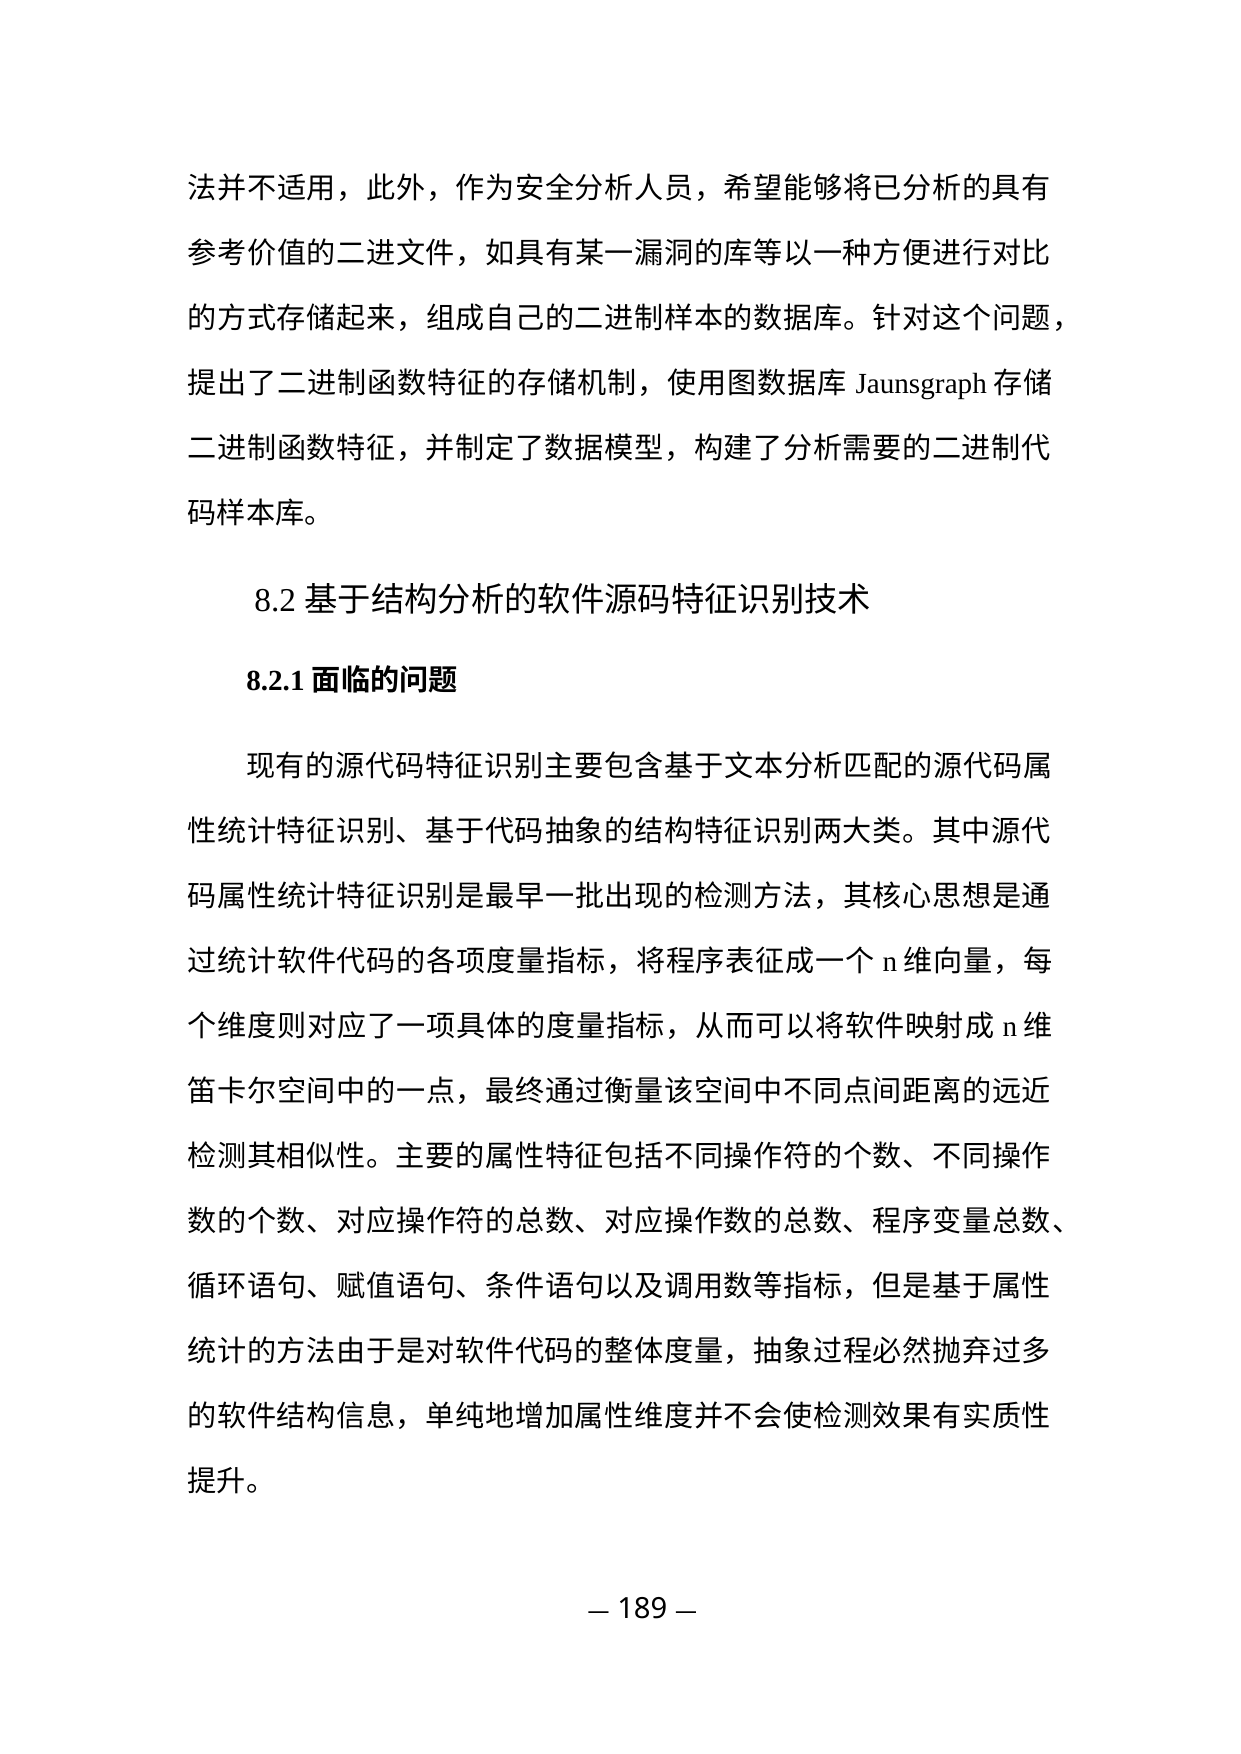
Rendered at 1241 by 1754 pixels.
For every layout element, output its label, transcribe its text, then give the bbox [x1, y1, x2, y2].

text 现有的源代码特征识别主要包含基于文本分析匹配的源代码属性统计特征识别、基于代码抽象的结构特征识别两大类。其中源代码属性统计特征识别是最早一批出现的检测方法，其核心思想是通过统计软件代码的各项度量指标，将程序表征成一个n维向量，每个维度则对应了一项具体的度量指标，从而可以将软件映射成n维笛卡尔空间中的一点，最终通过衡量该空间中不同点间距离的远近检测其相似性。主要的属性特征包括不同操作符的个数、不同操作数的个数、对应操作符的总数、对应操作数的总数、程序变量总数、循环语句、赋值语句、条件语句以及调用数等指标，但是基于属性统计的方法由于是对软件代码的整体度量，抽象过程必然抛弃过多的软件结构信息，单纯地增加属性维度并不会使检测效果有实质性提升。 [187, 731, 1053, 1511]
list 面临的问题 [187, 646, 1053, 711]
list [187, 153, 1053, 543]
list 基于结构分析的软件源码特征识别技术 [254, 564, 1053, 629]
